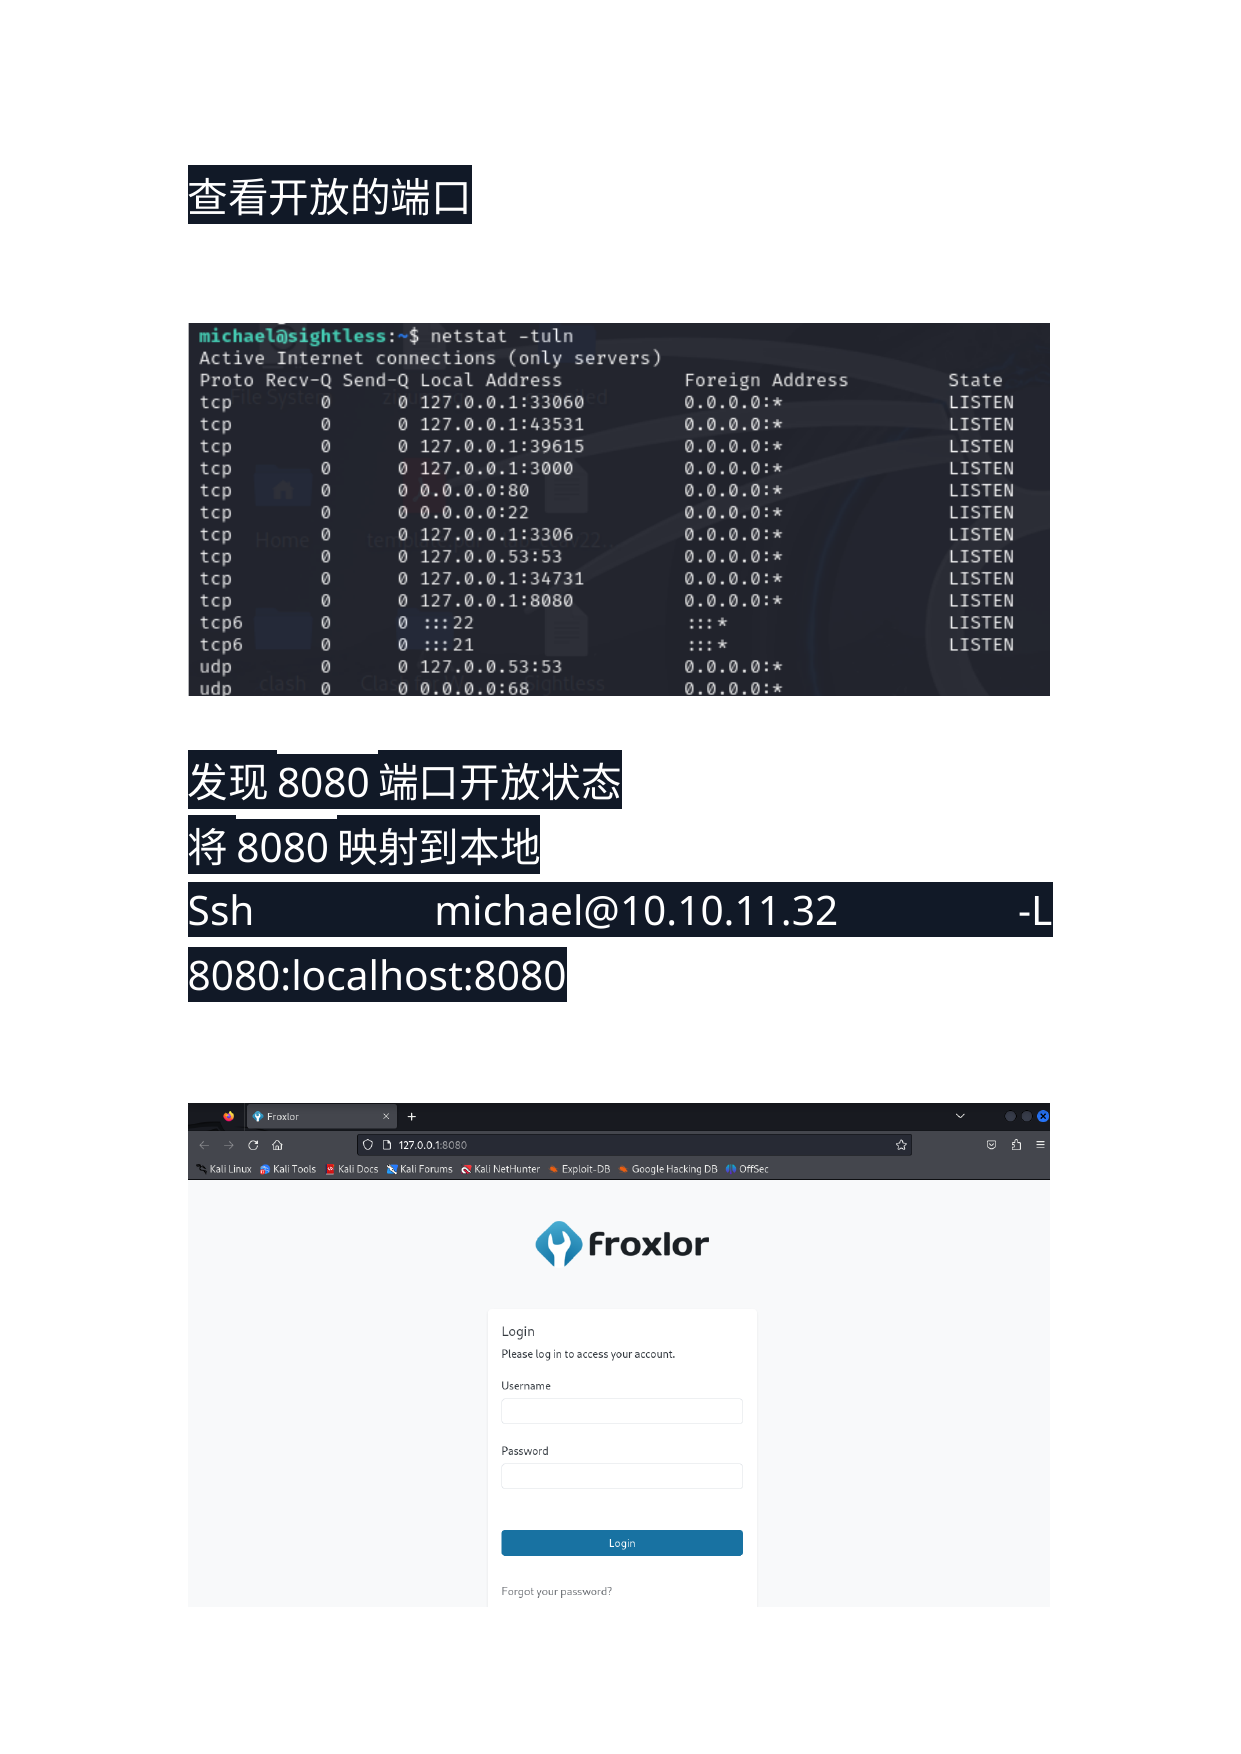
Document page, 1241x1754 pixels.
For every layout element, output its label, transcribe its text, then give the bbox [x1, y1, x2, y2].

picture [187, 323, 1050, 695]
text Ssh michael@10.10.11.32 -L 8080:localhost:8080 [187, 877, 1053, 1007]
picture [187, 1103, 1050, 1607]
text 查看开放的端口 [187, 162, 1053, 227]
text 将8080映射到本地 [187, 812, 1053, 877]
